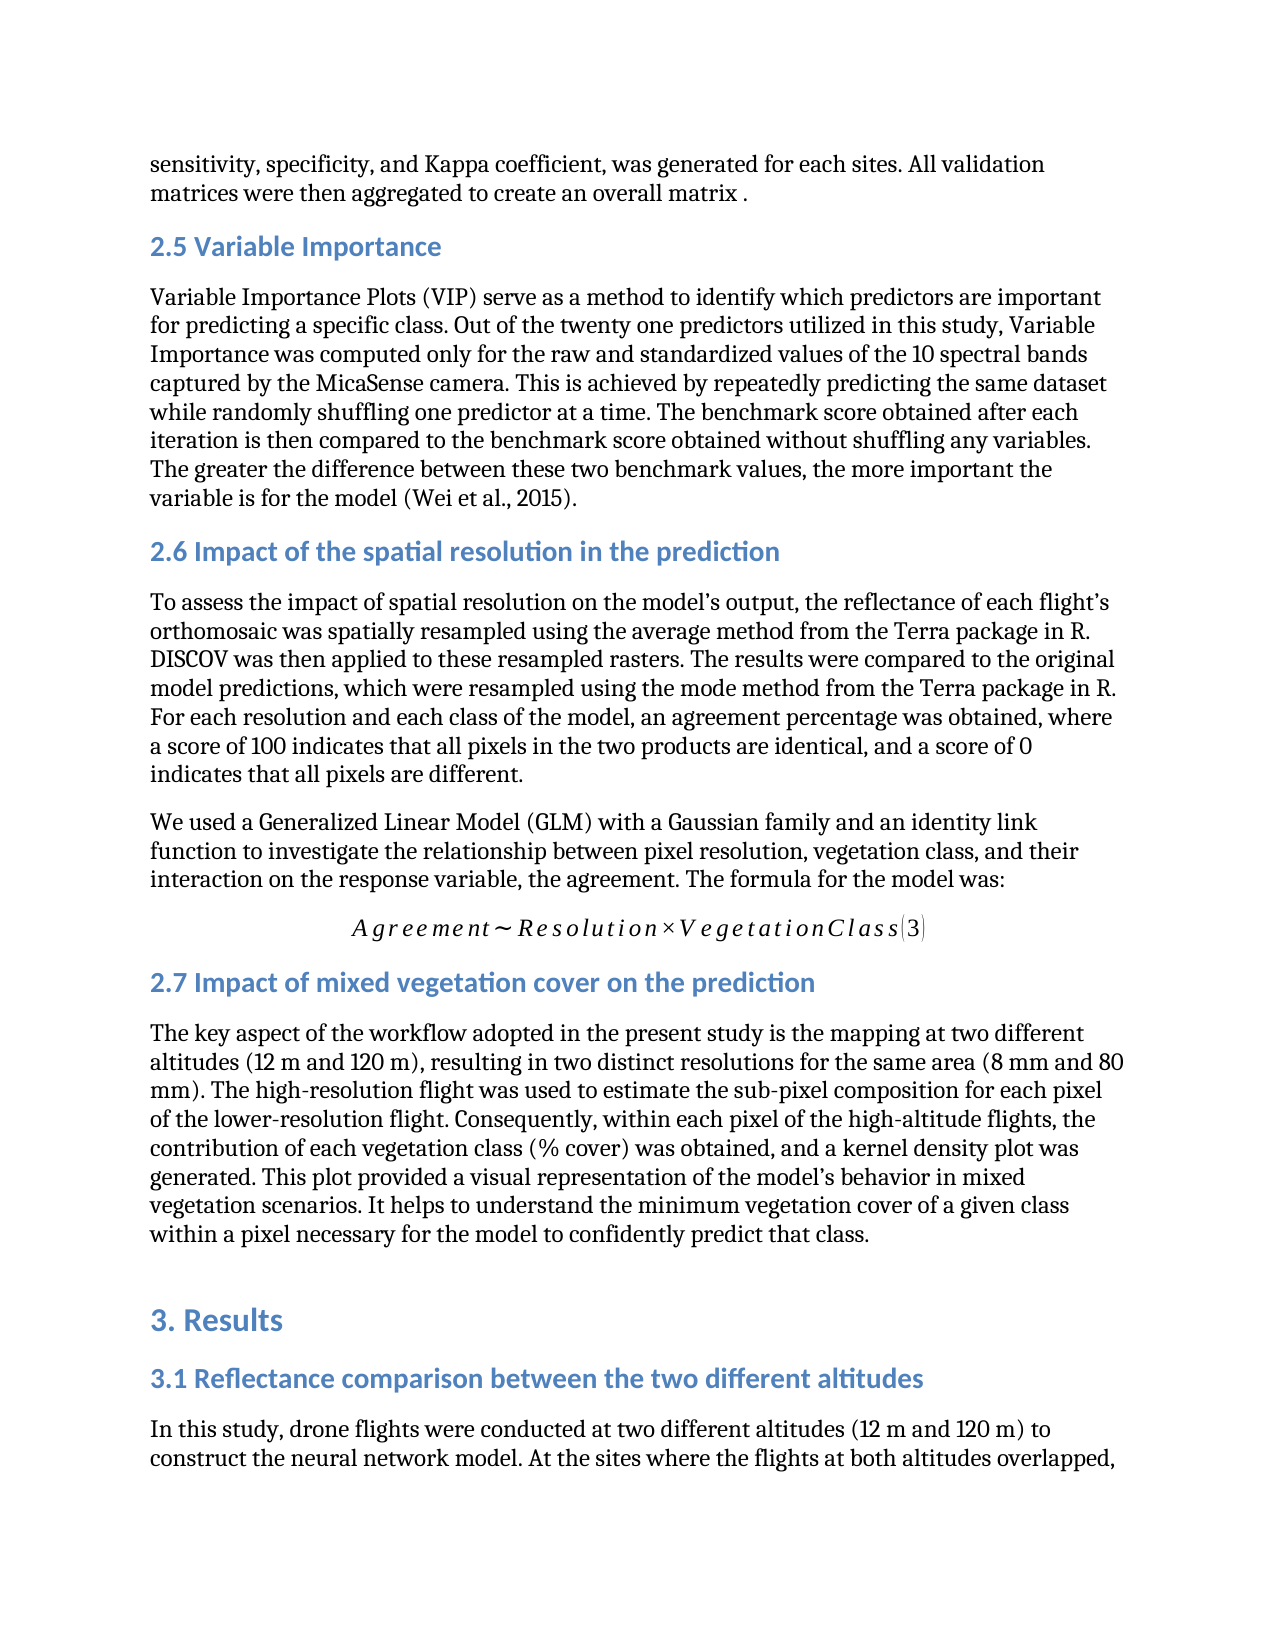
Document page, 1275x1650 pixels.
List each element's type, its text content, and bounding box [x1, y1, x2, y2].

subtitle 2.5 Variable Importance [150, 228, 1125, 264]
subtitle 3. Results [150, 1299, 1125, 1339]
text Variable Importance Plots (VIP) serve as a method to identify which predictors are important for predicting a specific class. Out of the twenty one predictors utilized in this study, Variable Importance was computed only for the raw and standardized values of the 10 spectral bands captured by the MicaSense camera. This is achieved by repeatedly predicting the same dataset while randomly shuffling one predictor at a time. The benchmark score obtained after each iteration is then compared to the benchmark score obtained without shuffling any variables. The greater the difference between these two benchmark values, the more important the variable is for the model (Wei et al., 2015). [150, 283, 1125, 513]
text To assess the impact of spatial resolution on the model’s output, the reflectance of each flight’s orthomosaic was spatially resampled using the average method from the Terra package in R. DISCOV was then applied to these resampled rasters. The results were compared to the original model predictions, which were resampled using the mode method from the Terra package in R. For each resolution and each class of the model, an agreement percentage was obtained, where a score of 100 indicates that all pixels in the two products are identical, and a score of 0 indicates that all pixels are different. [150, 588, 1125, 789]
subtitle 2.6 Impact of the spatial resolution in the prediction [150, 533, 1125, 569]
text The key aspect of the workflow adopted in the present study is the mapping at two different altitudes (12 m and 120 m), resulting in two distinct resolutions for the same area (8 mm and 80 mm). The high-resolution flight was used to estimate the sub-pixel composition for each pixel of the lower-resolution flight. Consequently, within each pixel of the high-altitude flights, the contribution of each vegetation class (% cover) was obtained, and a kernel density plot was generated. This plot provided a visual representation of the model’s behavior in mixed vegetation scenarios. It helps to understand the minimum vegetation cover of a given class within a pixel necessary for the model to confidently predict that class. [150, 1019, 1125, 1249]
subtitle 2.7 Impact of mixed vegetation cover on the prediction [150, 964, 1125, 1000]
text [150, 1415, 1125, 1472]
subtitle 3.1 Reflectance comparison between the two different altitudes [150, 1360, 1125, 1396]
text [150, 150, 1125, 207]
text We used a Generalized Linear Model (GLM) with a Gaussian family and an identity link function to investigate the relationship between pixel resolution, vegetation class, and their interaction on the response variable, the agreement. The formula for the model was: [150, 808, 1125, 894]
